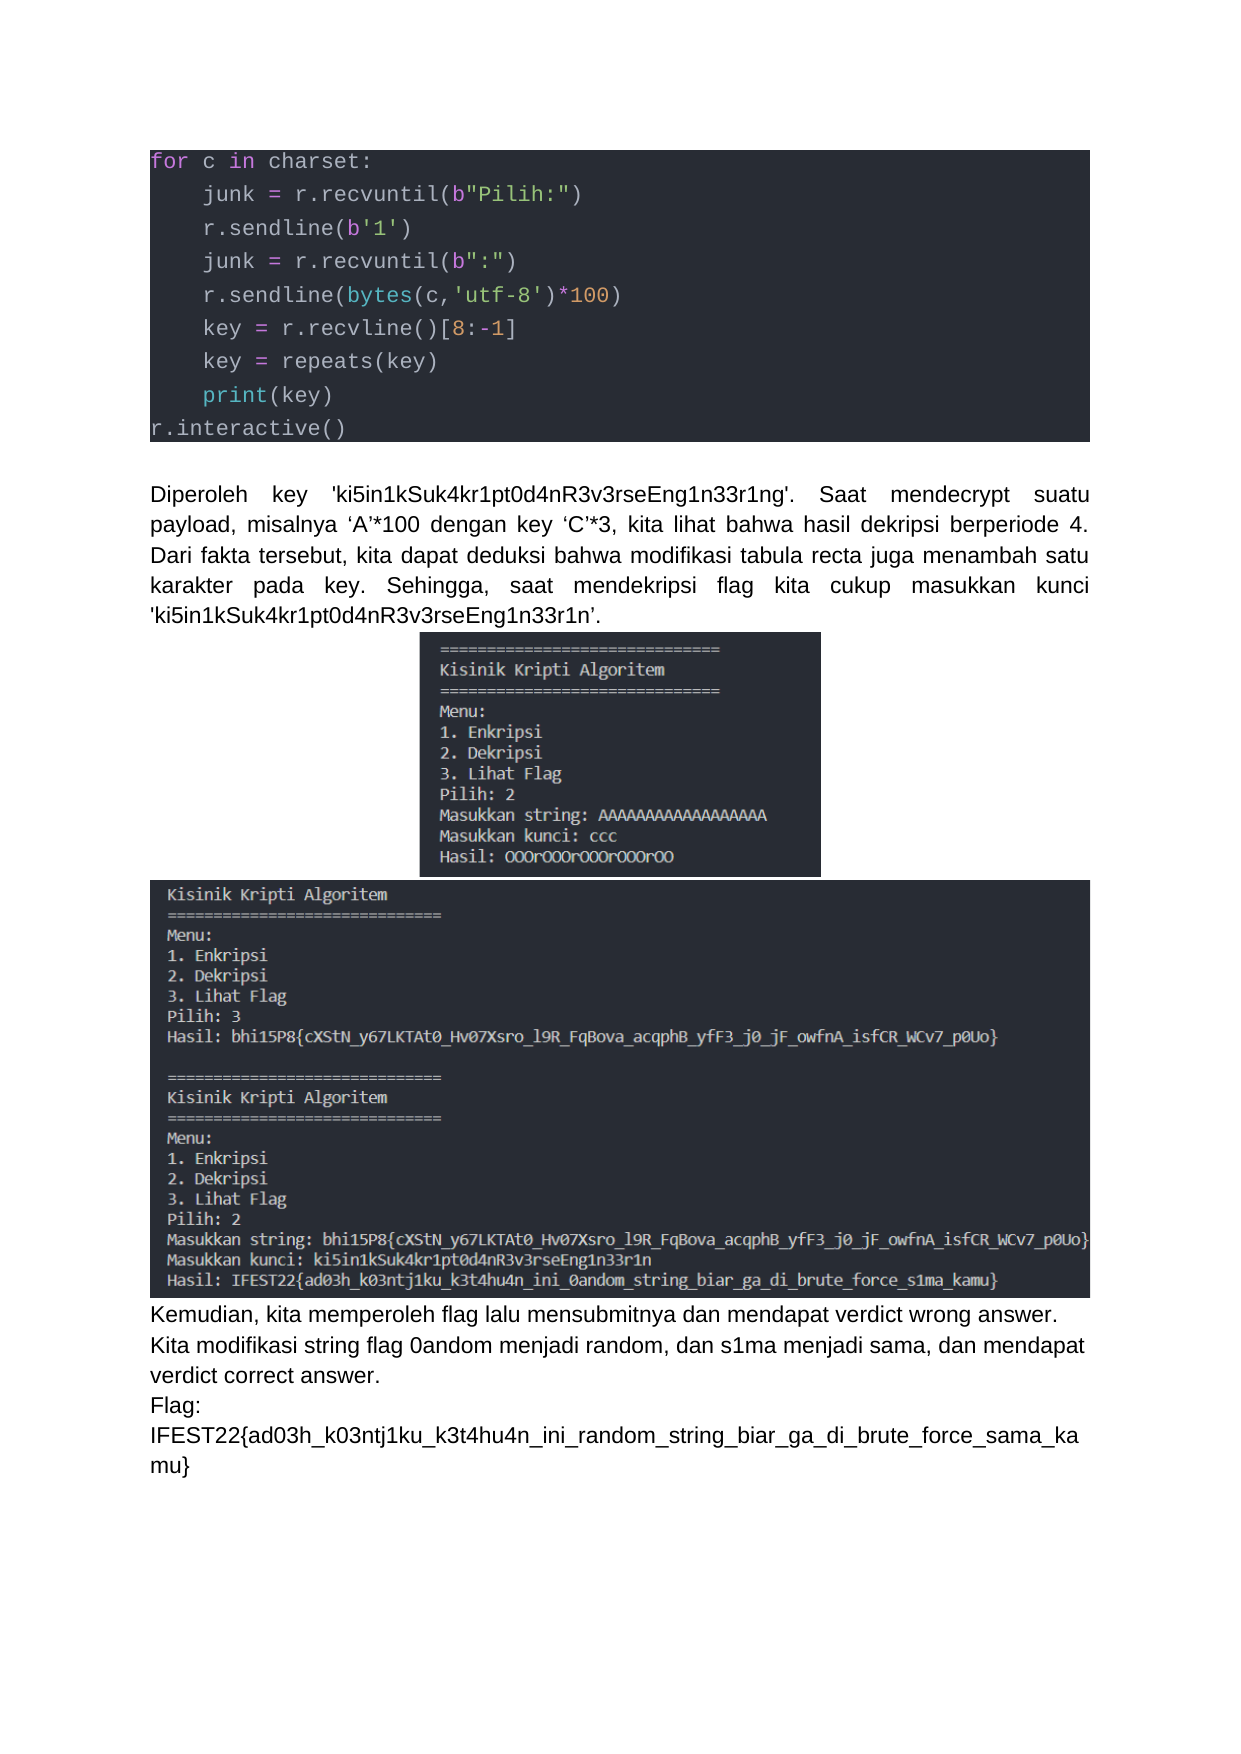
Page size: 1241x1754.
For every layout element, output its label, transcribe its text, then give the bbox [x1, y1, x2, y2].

text key = repeats(key) [150, 351, 1090, 375]
text junk = r.recvuntil(b":") [150, 250, 1090, 275]
text junk = r.recvuntil(b"Pilih:") [150, 183, 1090, 208]
picture [419, 632, 821, 877]
text key = r.recvline()[8:-1] [150, 317, 1090, 342]
text r.interactive() [150, 417, 1090, 442]
text Kemudian, kita memperoleh flag lalu mensubmitnya dan mendapat verdict wrong answer. Kita modifikasi string flag 0andom menjadi random, dan s1ma menjadi sama, dan mendapat verdict correct answer. [150, 1301, 1090, 1388]
text Flag: IFEST22{ad03h_k03ntj1ku_k3t4hu4n_ini_random_string_biar_ga_di_brute_force_sama_kamu} [150, 1392, 1090, 1479]
picture [150, 880, 1091, 1298]
text for c in charset: [150, 150, 1090, 175]
text r.sendline(b'1') [150, 217, 1090, 242]
text Diperoleh key 'ki5in1kSuk4kr1pt0d4nR3v3rseEng1n33r1ng'. Saat mendecrypt suatu payload, misalnya ‘A’*100 dengan key ‘C’*3, kita lihat bahwa hasil dekripsi berperiode 4. Dari fakta tersebut, kita dapat deduksi bahwa modifikasi tabula recta juga menambah satu karakter pada key. Sehingga, saat mendekripsi flag kita cukup masukkan kunci 'ki5in1kSuk4kr1pt0d4nR3v3rseEng1n33r1n’. [150, 481, 1090, 628]
text r.sendline(bytes(c,'utf-8')*100) [150, 284, 1090, 308]
text print(key) [150, 384, 1090, 409]
